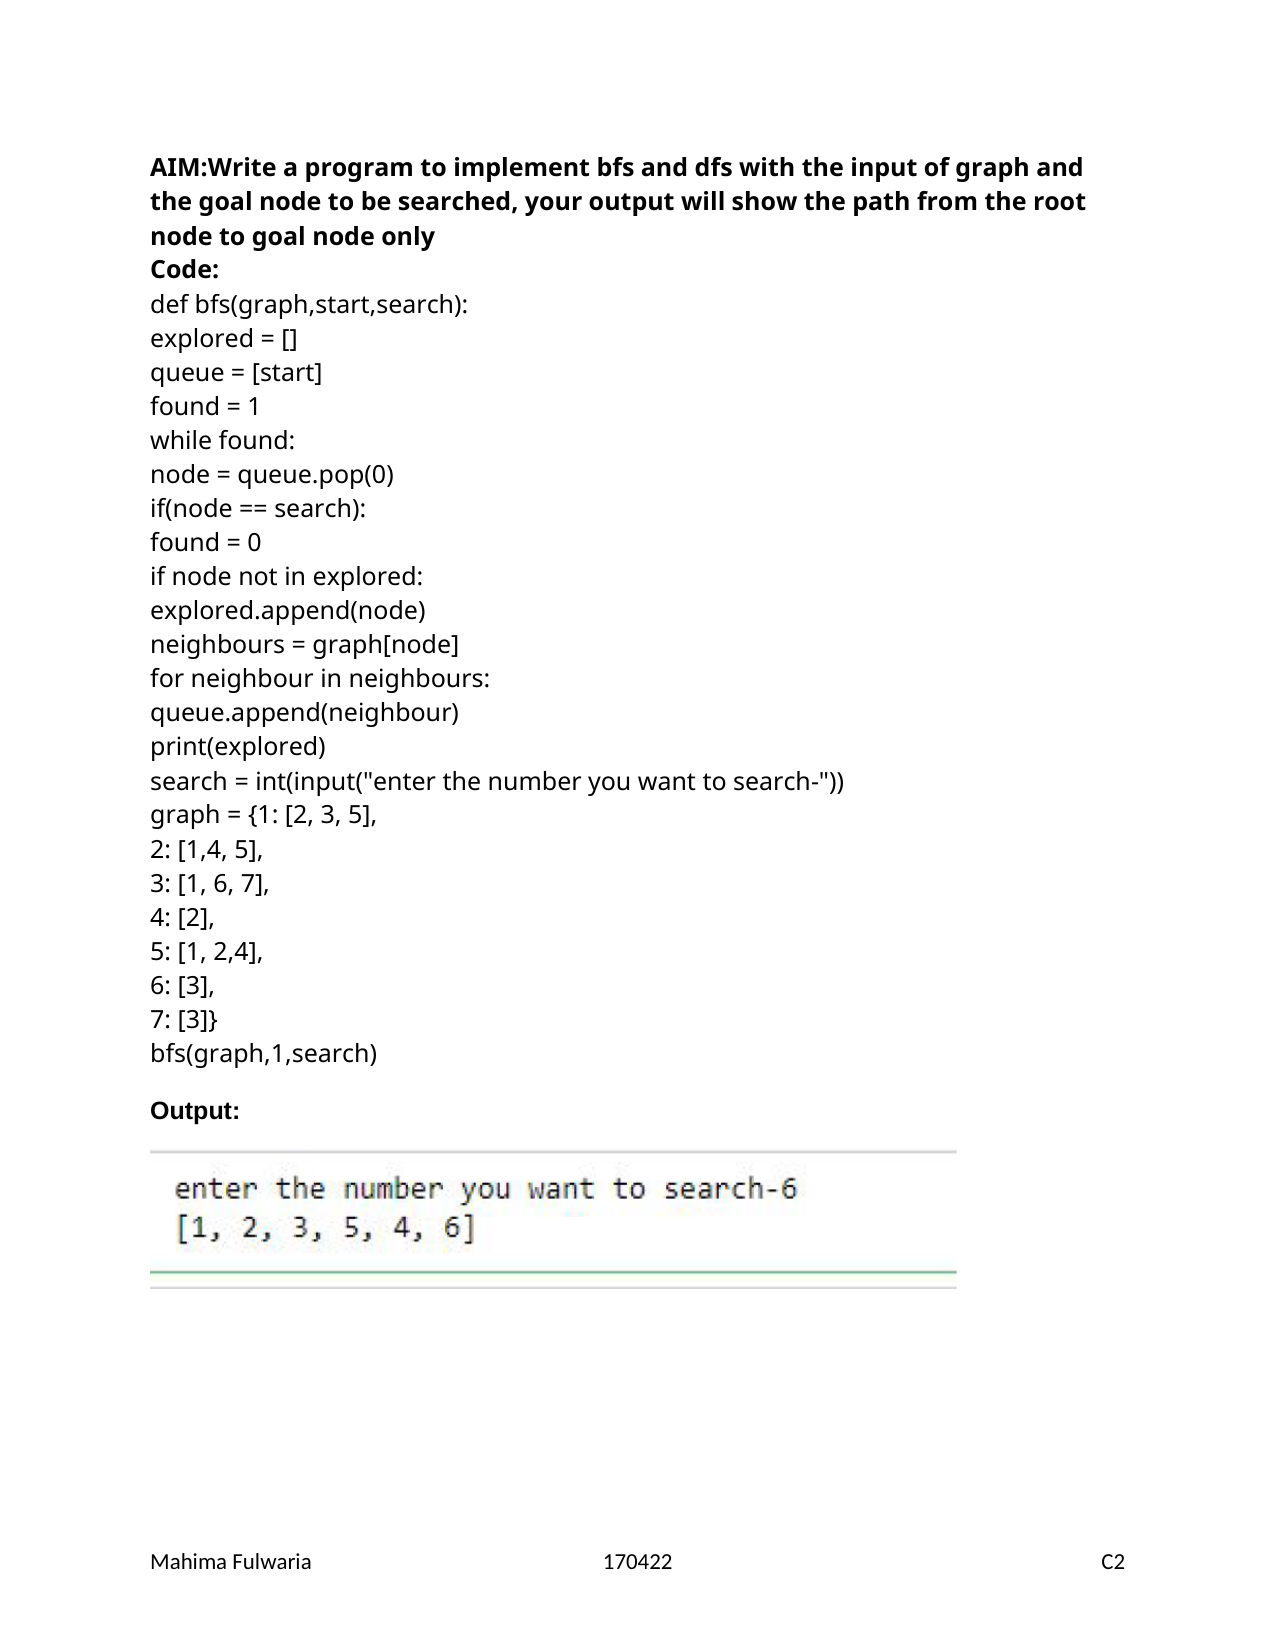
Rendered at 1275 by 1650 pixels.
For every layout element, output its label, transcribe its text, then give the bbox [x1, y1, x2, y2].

text neighbours = graph[node] [150, 627, 1125, 661]
text bfs(graph,1,search) [150, 1036, 1125, 1070]
picture [150, 1149, 957, 1289]
text if node not in explored: [150, 559, 1125, 593]
text graph = {1: [2, 3, 5], [150, 797, 1125, 831]
text Output: [150, 1096, 1125, 1124]
text 5: [1, 2,4], [150, 933, 1125, 967]
text found = 0 [150, 525, 1125, 559]
text explored.append(node) [150, 593, 1125, 627]
text if(node == search): [150, 491, 1125, 525]
text found = 1 [150, 388, 1125, 422]
text 6: [3], [150, 967, 1125, 1002]
text 2: [1,4, 5], [150, 831, 1125, 865]
text queue.append(neighbour) [150, 695, 1125, 729]
text 4: [2], [150, 899, 1125, 933]
text explored = [] [150, 320, 1125, 354]
text for neighbour in neighbours: [150, 661, 1125, 695]
text search = int(input("enter the number you want to search-")) [150, 763, 1125, 797]
text node = queue.pop(0) [150, 457, 1125, 491]
text while found: [150, 422, 1125, 457]
text 3: [1, 6, 7], [150, 865, 1125, 899]
text AIM:Write a program to implement bfs and dfs with the input of graph and the goal node to be searched, your output will show the path from the root node to goal node only [150, 150, 1125, 252]
text Code: [150, 252, 1125, 286]
text 7: [3]} [150, 1002, 1125, 1036]
text queue = [start] [150, 354, 1125, 388]
text def bfs(graph,start,search): [150, 286, 1125, 320]
text print(explored) [150, 729, 1125, 763]
